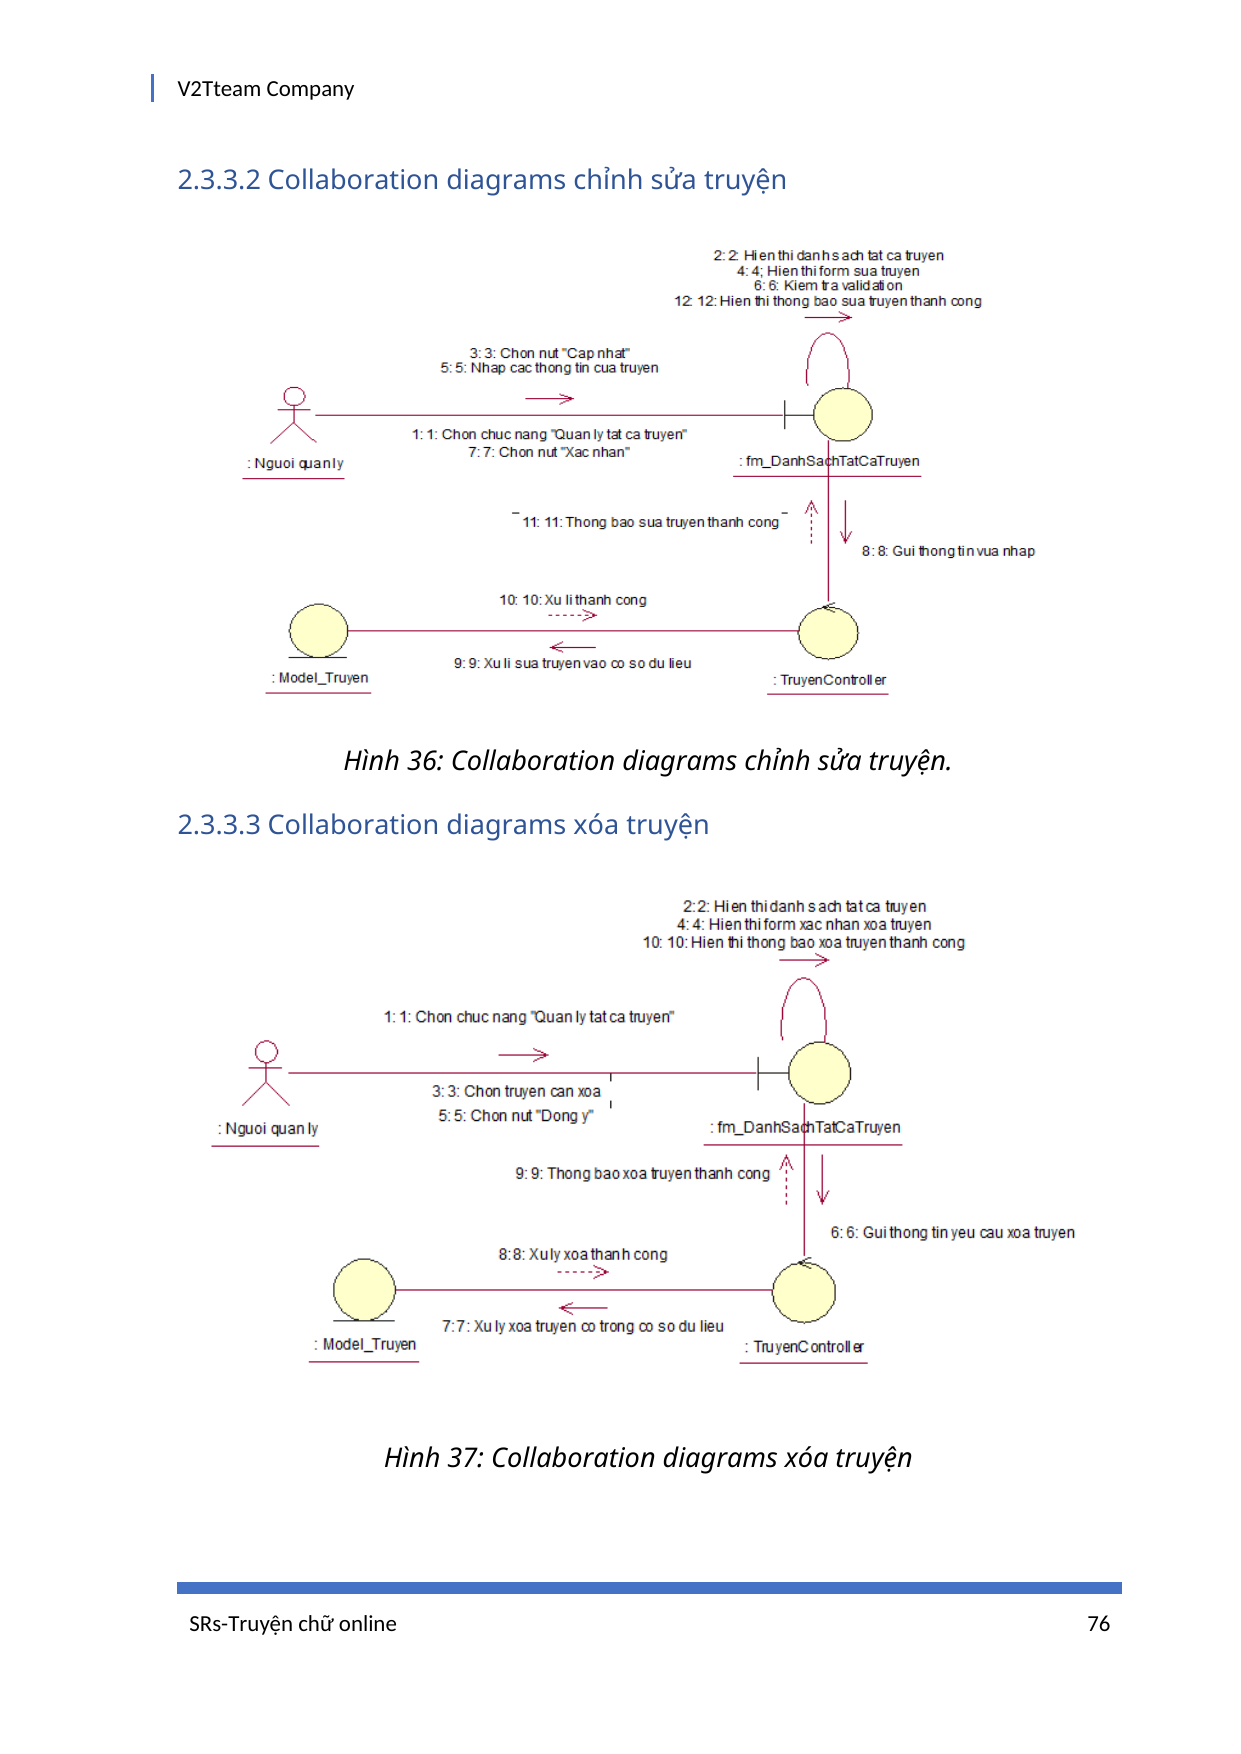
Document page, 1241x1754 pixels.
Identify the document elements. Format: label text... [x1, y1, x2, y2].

subtitle Collaboration diagrams xóa truyện [177, 806, 1122, 843]
subtitle Collaboration diagrams chỉnh sửa truyện [177, 160, 1122, 197]
picture [177, 853, 1123, 1414]
text Hình 37: Collaboration diagrams xóa truyện [177, 1438, 1122, 1475]
picture [177, 208, 1123, 717]
text Hình 36: Collaboration diagrams chỉnh sửa truyện. [177, 741, 1122, 778]
